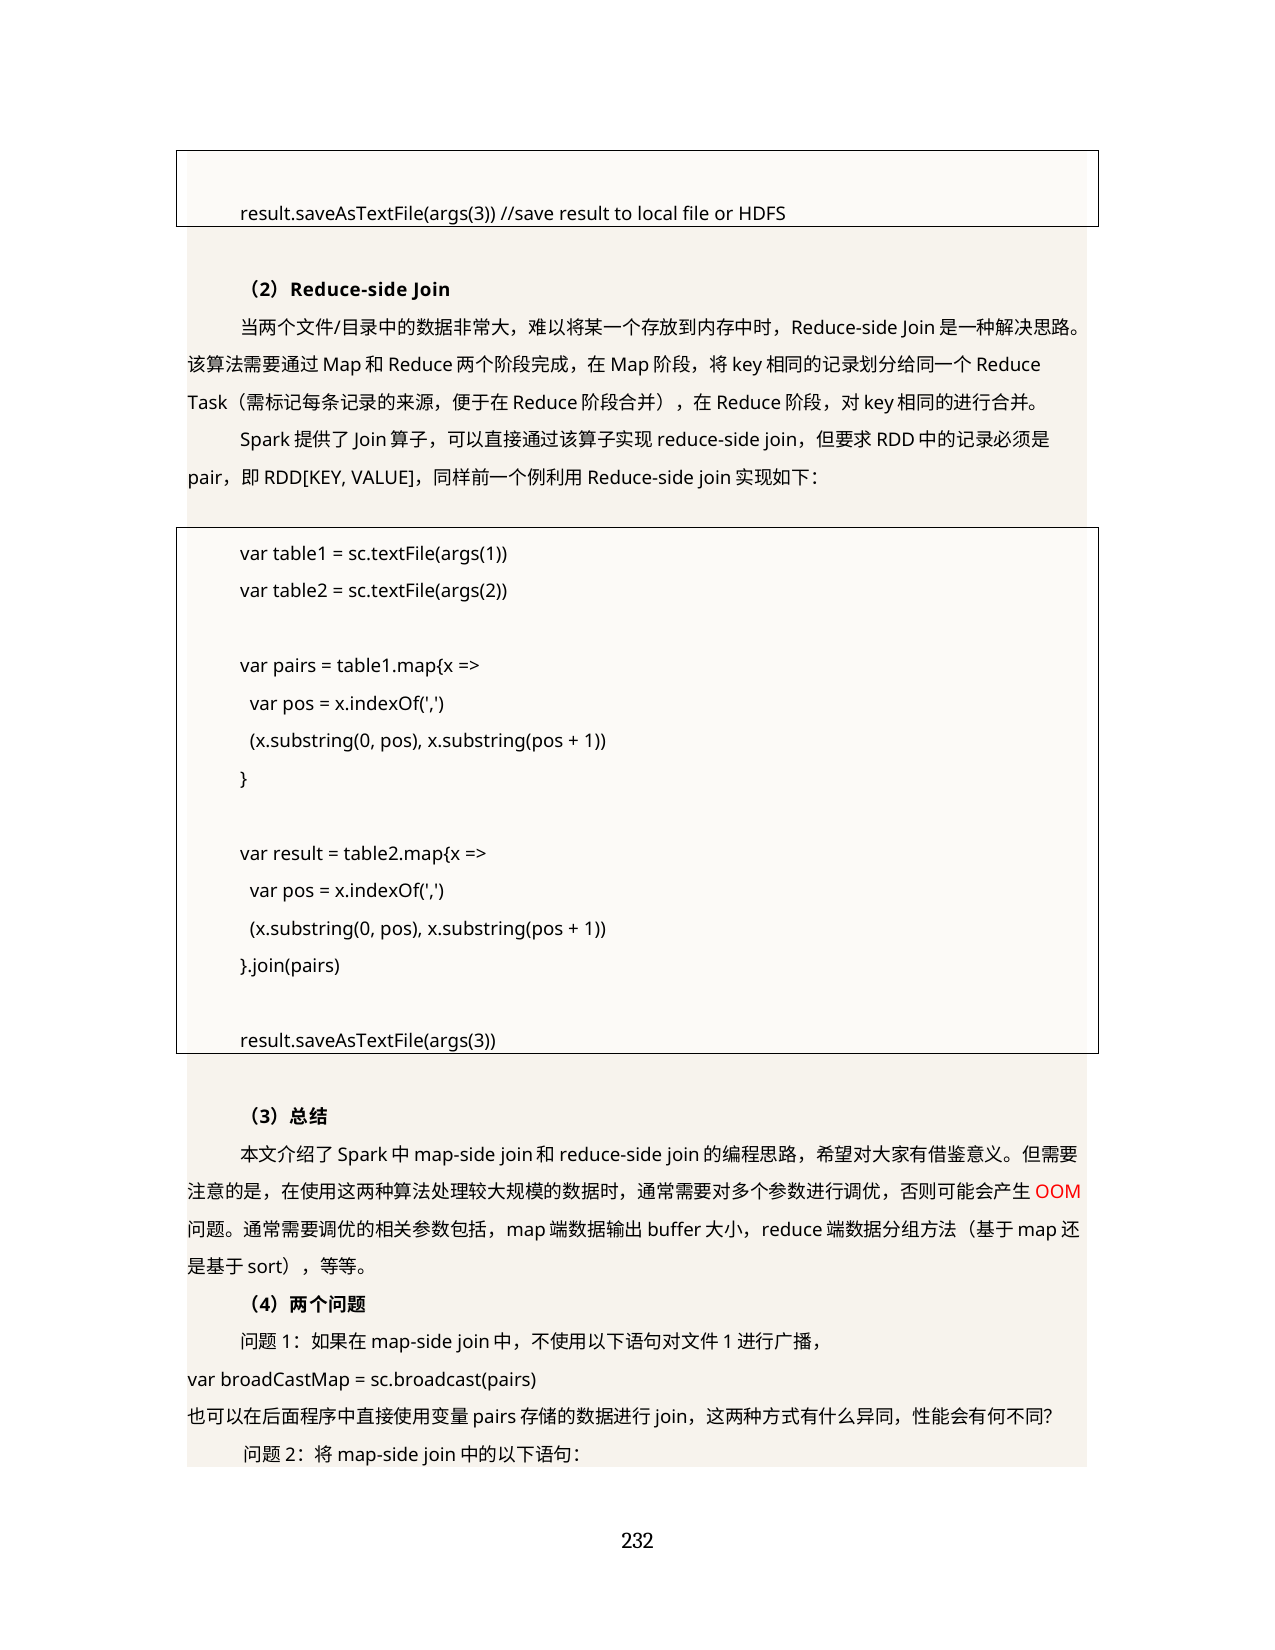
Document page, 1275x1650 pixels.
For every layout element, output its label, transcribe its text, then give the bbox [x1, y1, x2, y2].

text （2）Reduce-side Join [187, 264, 1087, 302]
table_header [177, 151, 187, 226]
text （3）总结 [187, 1092, 1087, 1129]
text Spark提供了Join算子，可以直接通过该算子实现reduce-side join，但要求RDD中的记录必须是pair，即RDD[KEY, VALUE]，同样前一个例利用Reduce-side join实现如下： [187, 414, 1087, 489]
text 问题1：如果在map-side join中，不使用以下语句对文件1进行广播， [187, 1317, 1087, 1354]
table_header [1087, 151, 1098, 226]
text 本文介绍了Spark中map-side join和reduce-side join的编程思路，希望对大家有借鉴意义。但需要注意的是，在使用这两种算法处理较大规模的数据时，通常需要对多个参数进行调优，否则可能会产生OOM问题。通常需要调优的相关参数包括，map端数据输出buffer大小，reduce端数据分组方法（基于map还是基于sort），等等。 [187, 1129, 1087, 1279]
text 也可以在后面程序中直接使用变量pairs存储的数据进行join，这两种方式有什么异同，性能会有何不同？ [187, 1392, 1087, 1429]
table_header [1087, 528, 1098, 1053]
text （4）两个问题 [187, 1279, 1087, 1317]
text 当两个文件/目录中的数据非常大，难以将某一个存放到内存中时，Reduce-side Join是一种解决思路。该算法需要通过Map和Reduce两个阶段完成，在Map阶段，将key相同的记录划分给同一个Reduce Task（需标记每条记录的来源，便于在Reduce阶段合并），在Reduce阶段，对key相同的进行合并。 [187, 302, 1087, 414]
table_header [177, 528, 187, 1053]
text 问题2：将map-side join中的以下语句： [187, 1429, 1087, 1467]
text var broadCastMap = sc.broadcast(pairs) [187, 1354, 1087, 1392]
